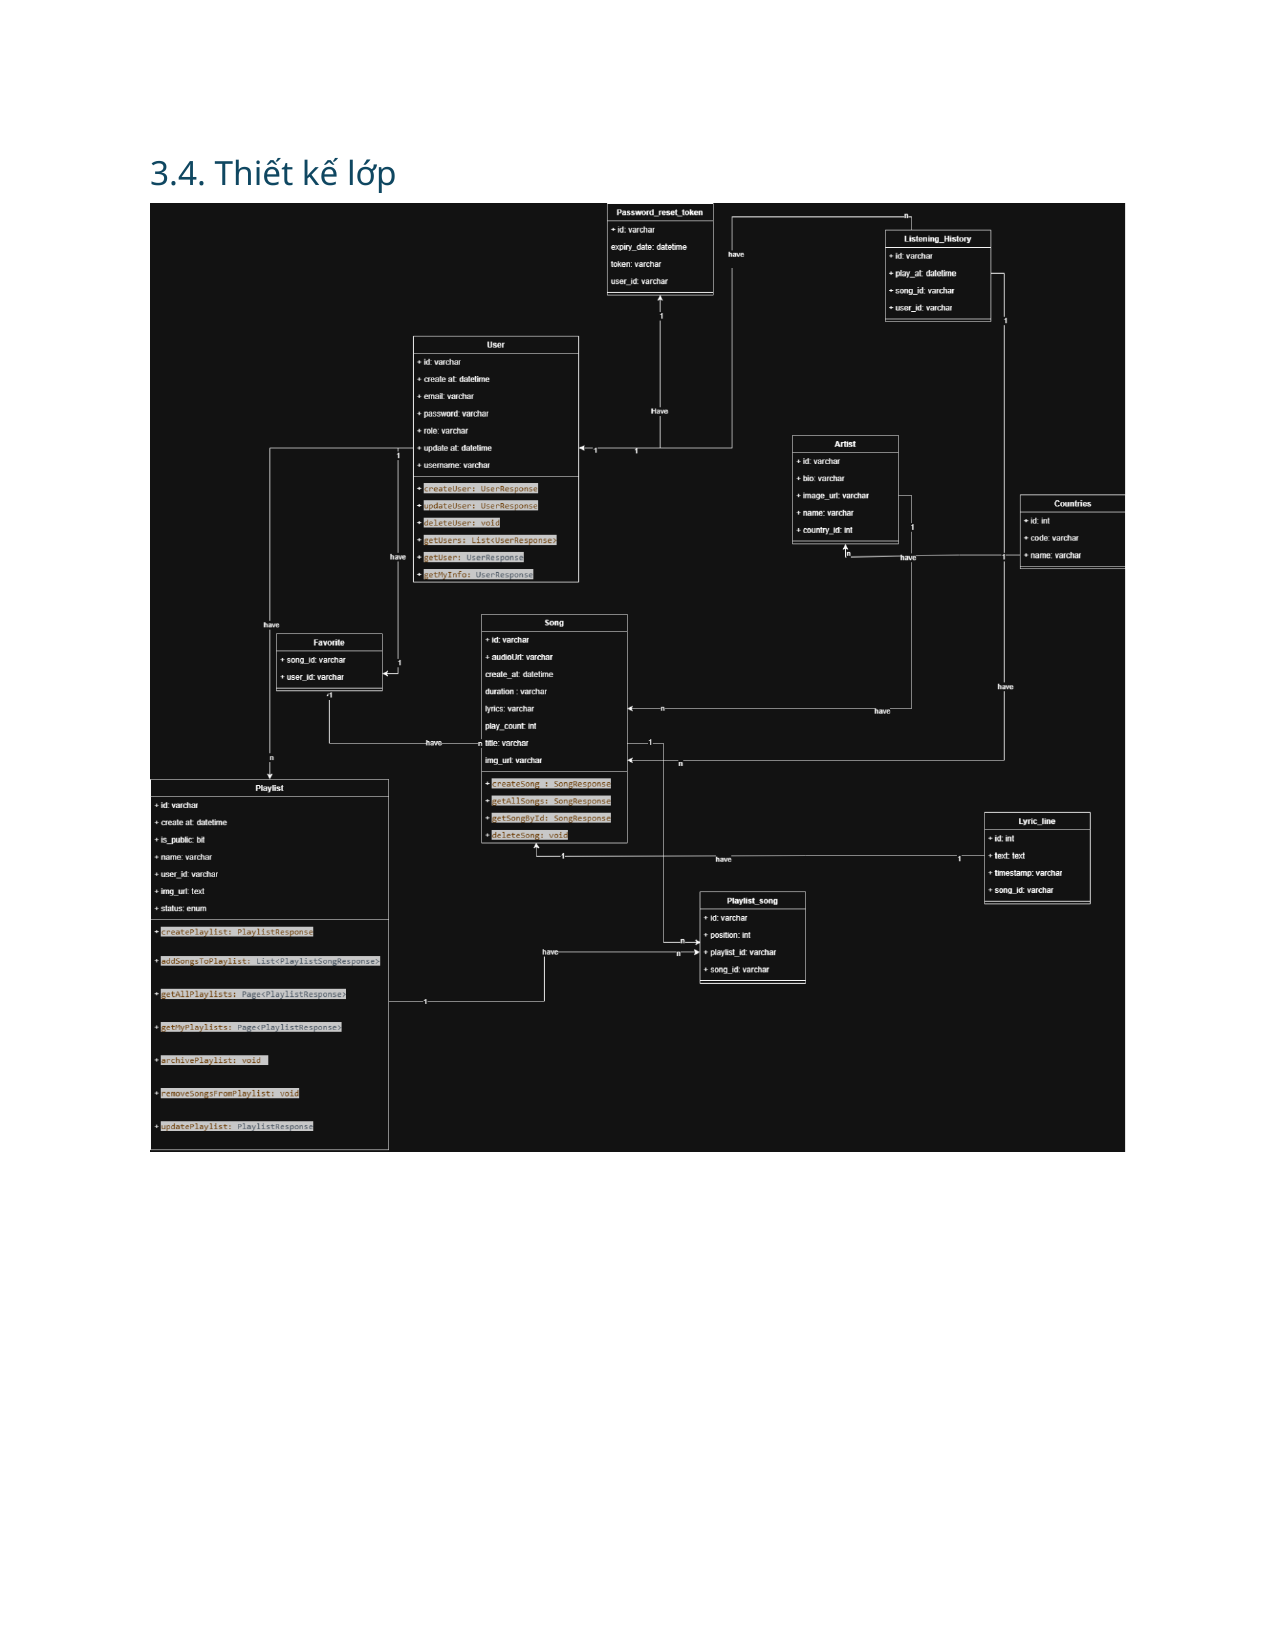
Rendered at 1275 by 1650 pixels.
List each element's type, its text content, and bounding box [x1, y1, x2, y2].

subtitle 3.4. Thiết kế lớp [150, 150, 1125, 195]
picture [150, 203, 1125, 1152]
